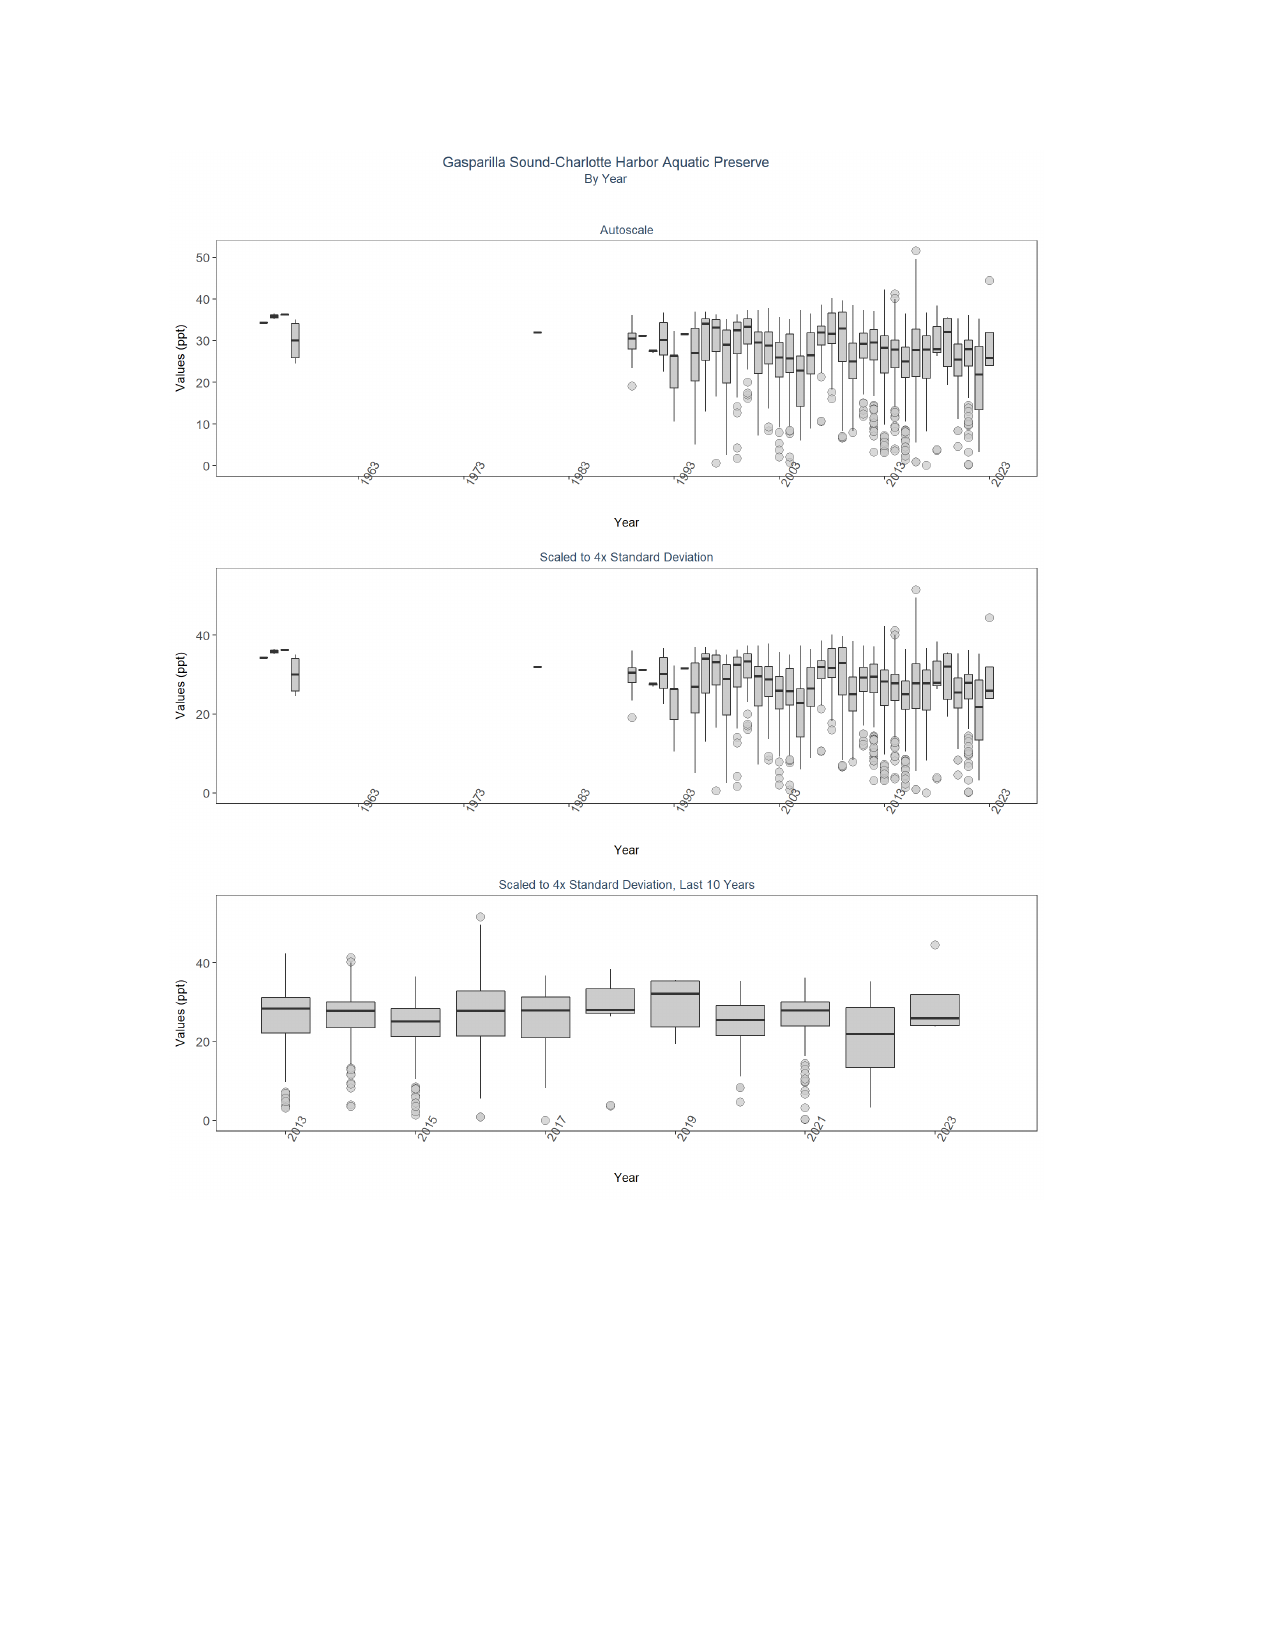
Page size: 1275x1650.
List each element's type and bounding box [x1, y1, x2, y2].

picture [168, 150, 1044, 1200]
